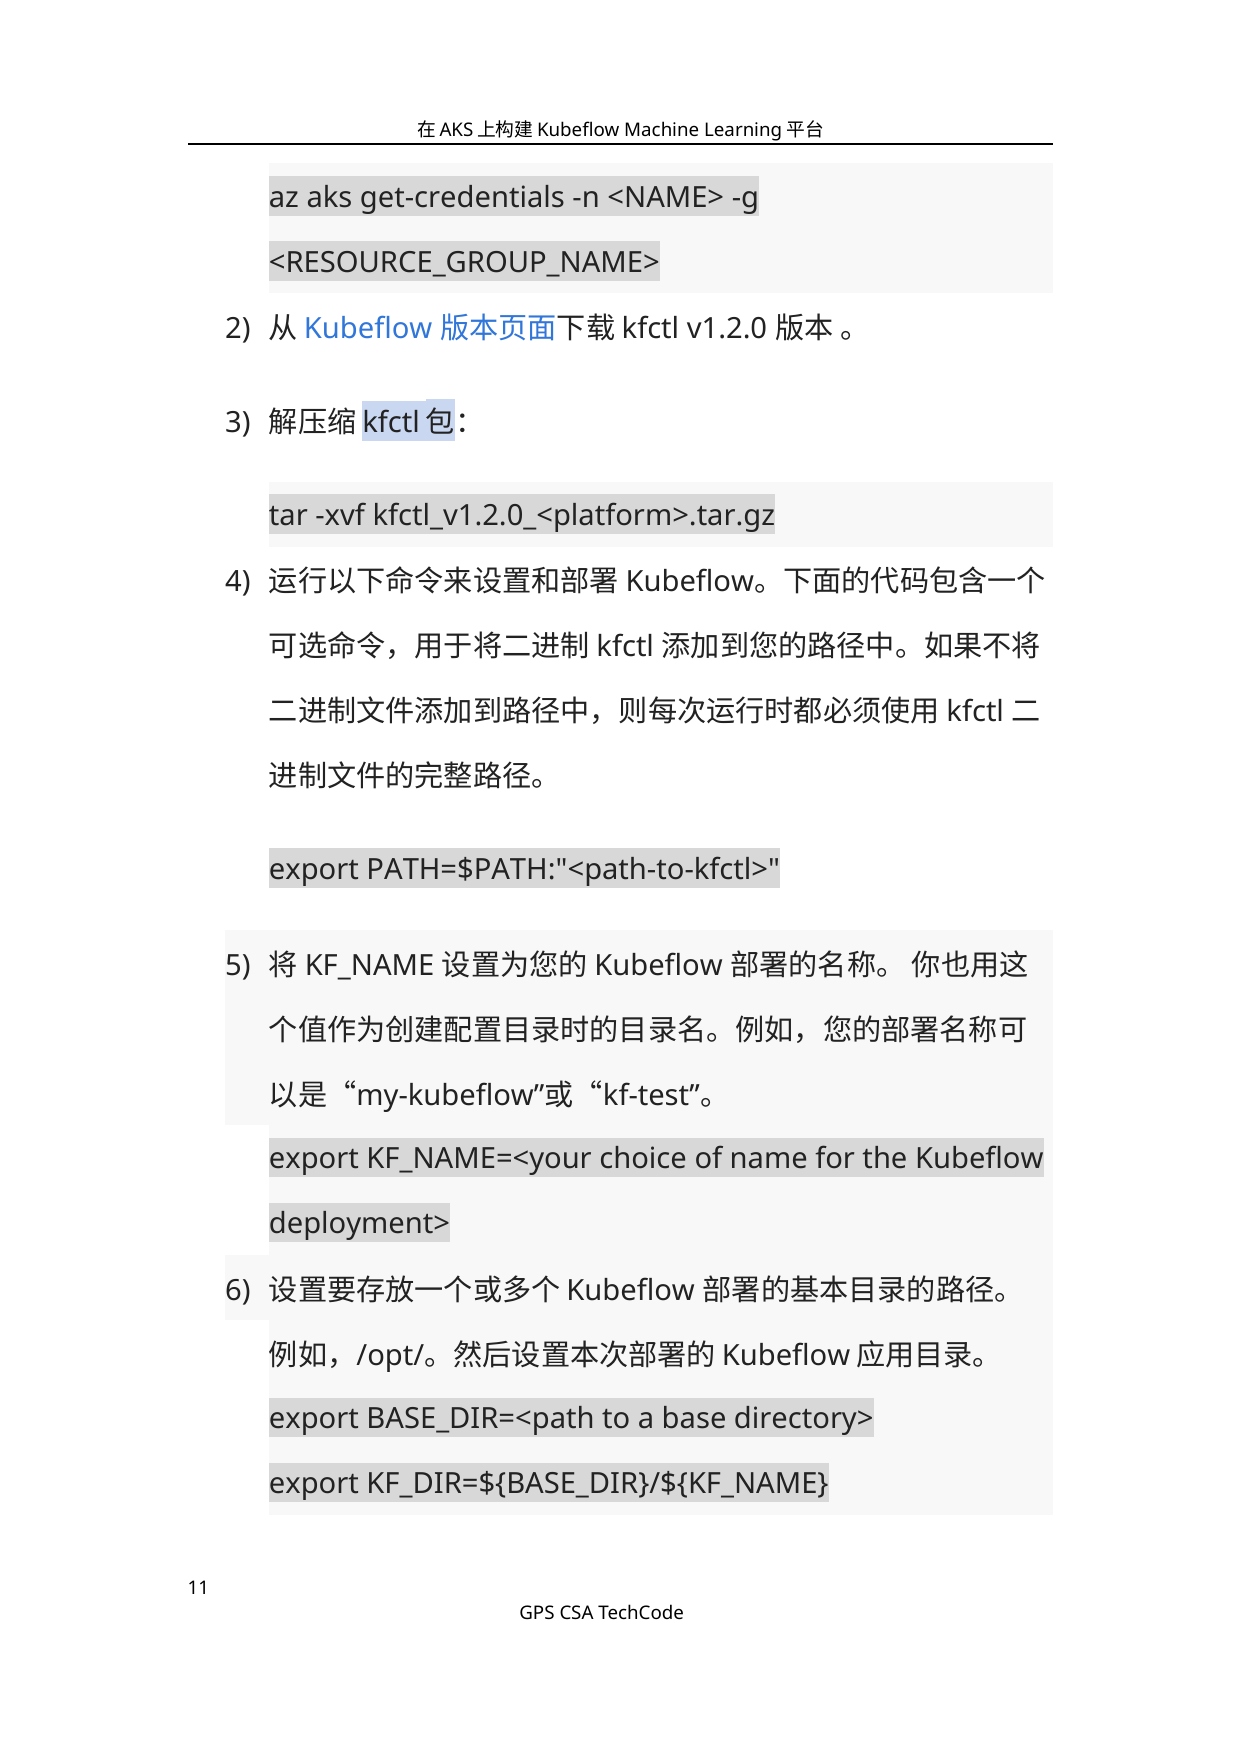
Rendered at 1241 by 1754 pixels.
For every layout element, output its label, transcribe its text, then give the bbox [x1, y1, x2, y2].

text 例如，/opt/。然后设置本次部署的Kubeflow应用目录。 [269, 1320, 1053, 1385]
list 解压缩kfctl包： [225, 387, 1053, 452]
list 将 KF_NAME 设置为您的 Kubeflow 部署的名称。 你也用这个值作为创建配置目录时的目录名。例如，您的部署名称可以是“my-kubeflow”或“kf-test”。 [225, 930, 1053, 1125]
text az aks get-credentials -n <NAME> -g <RESOURCE_GROUP_NAME> [269, 163, 1053, 293]
text export BASE_DIR=<path to a base directory> [269, 1385, 1053, 1450]
list 设置要存放一个或多个Kubeflow 部署的基本目录的路径。 [225, 1255, 1053, 1320]
text export KF_NAME=<your choice of name for the Kubeflow deployment> [269, 1125, 1053, 1255]
list 运行以下命令来设置和部署 Kubeflow。下面的代码包含一个可选命令，用于将二进制 kfctl 添加到您的路径中。如果不将二进制文件添加到路径中，则每次运行时都必须使用 kfctl 二进制文件的完整路径。 [225, 547, 1053, 807]
text tar -xvf kfctl_v1.2.0_<platform>.tar.gz [269, 482, 1053, 547]
list 从Kubeflow 版本页面下载 kfctl v1.2.0 版本 。 [225, 293, 1053, 358]
text export PATH=$PATH:"<path-to-kfctl>" [269, 836, 1053, 901]
text export KF_DIR=${BASE_DIR}/${KF_NAME} [269, 1450, 1053, 1515]
